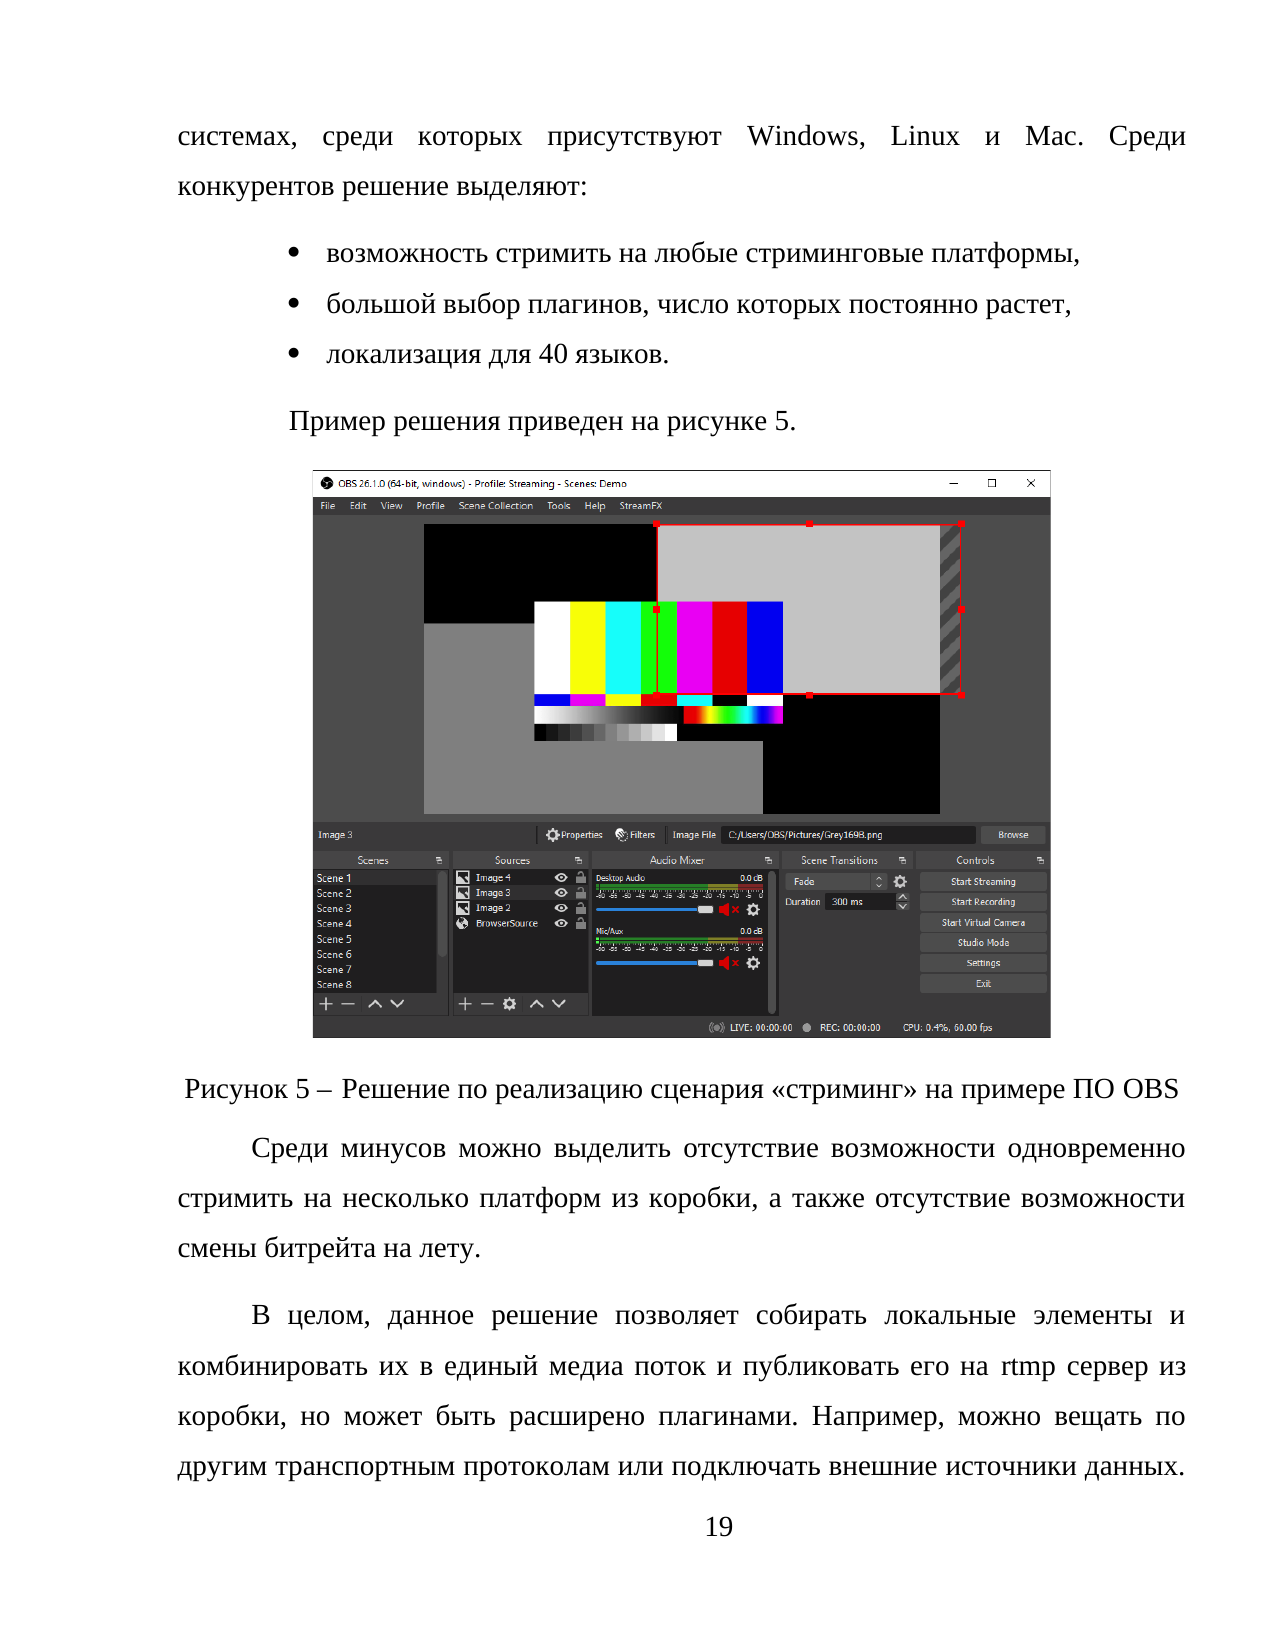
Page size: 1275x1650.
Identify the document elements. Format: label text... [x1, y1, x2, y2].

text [177, 1297, 1186, 1482]
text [177, 118, 1186, 202]
text Пример решения приведен на рисунке 5. [288, 403, 1186, 437]
text Решение по реализацию сценария «стриминг» на примере ПО OBS [177, 1071, 1186, 1105]
picture [312, 470, 1051, 1038]
list локализация для 40 языков. [288, 336, 1186, 370]
list большой выбор плагинов, число которых постоянно растет, [288, 286, 1186, 319]
list возможность стримить на любые стриминговые платформы, [288, 235, 1186, 269]
text Среди минусов можно выделить отсутствие возможности одновременно стримить на несколько платформ из коробки, а также отсутствие возможности смены битрейта на лету. [177, 1130, 1186, 1264]
